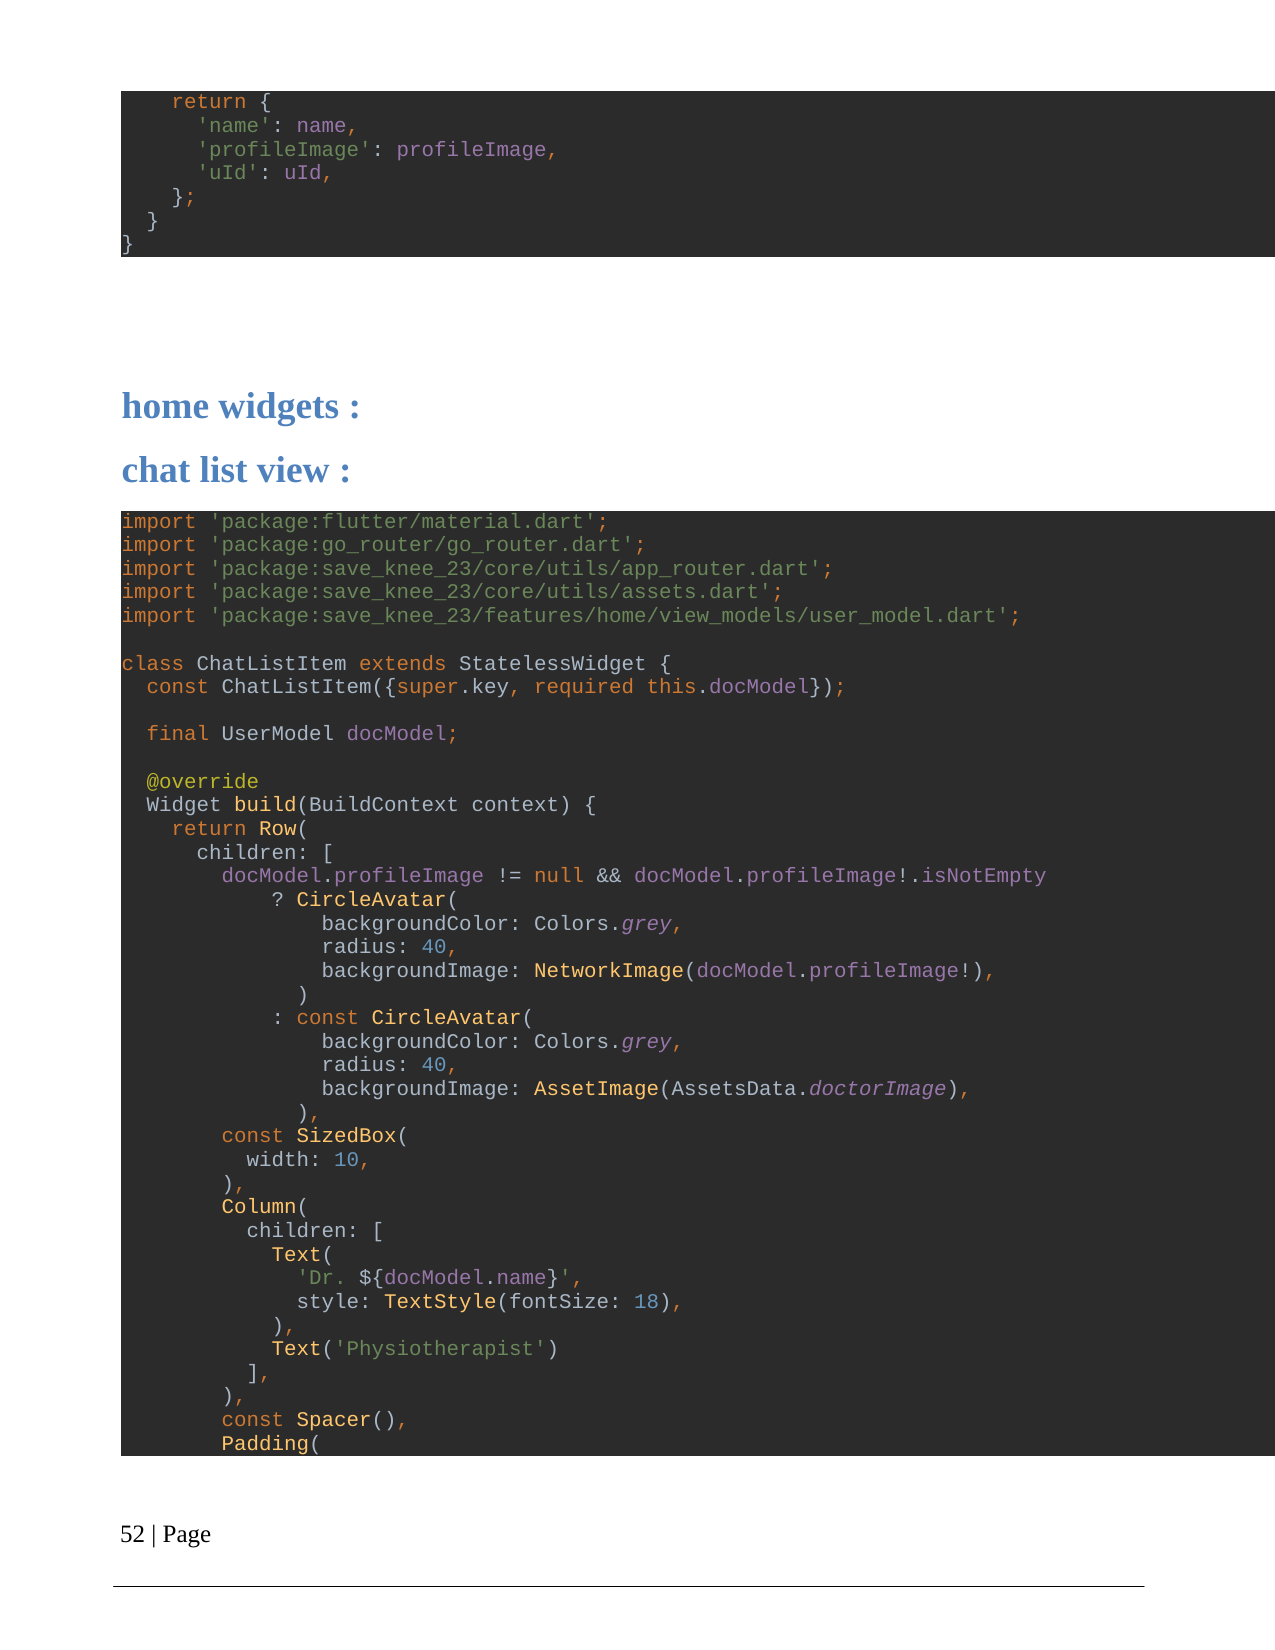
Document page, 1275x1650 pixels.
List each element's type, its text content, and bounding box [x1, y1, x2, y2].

text chat list view : [121, 447, 1275, 490]
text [121, 91, 1275, 257]
text home widgets : [121, 384, 1275, 427]
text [121, 511, 1275, 1456]
